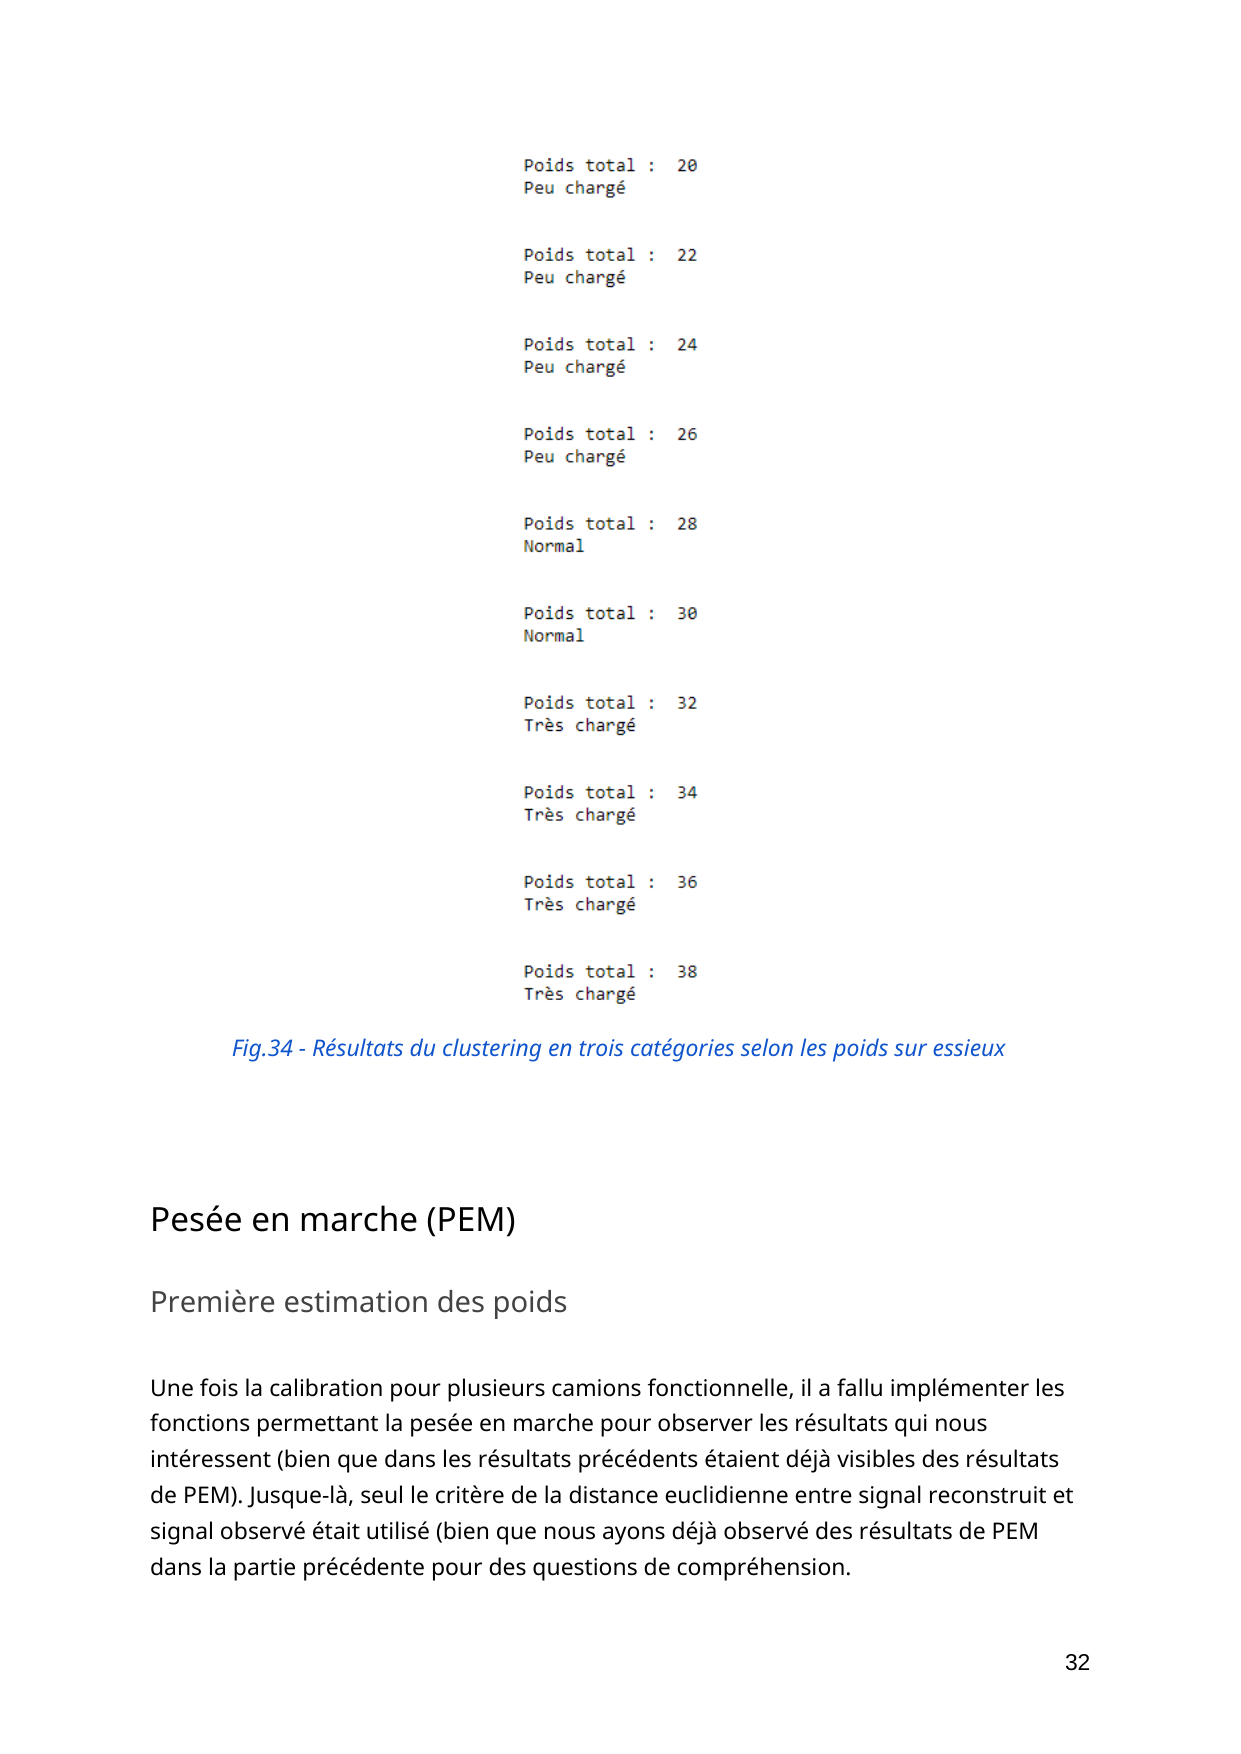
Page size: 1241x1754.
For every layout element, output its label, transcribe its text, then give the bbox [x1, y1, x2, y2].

text Une fois la calibration pour plusieurs camions fonctionnelle, il a fallu implémenter les fonctions permettant la pesée en marche pour observer les résultats qui nous intéressent (bien que dans les résultats précédents étaient déjà visibles des résultats de PEM). Jusque-là, seul le critère de la distance euclidienne entre signal reconstruit et signal observé était utilisé (bien que nous ayons déjà observé des résultats de PEM dans la partie précédente pour des questions de compréhension. [150, 1371, 1090, 1582]
subtitle Première estimation des poids [150, 1282, 1090, 1321]
text Fig.34 - Résultats du clustering en trois catégories selon les poids sur essieux [150, 1032, 1090, 1063]
picture [510, 150, 730, 1029]
subtitle Pesée en marche (PEM) [150, 1196, 1090, 1241]
